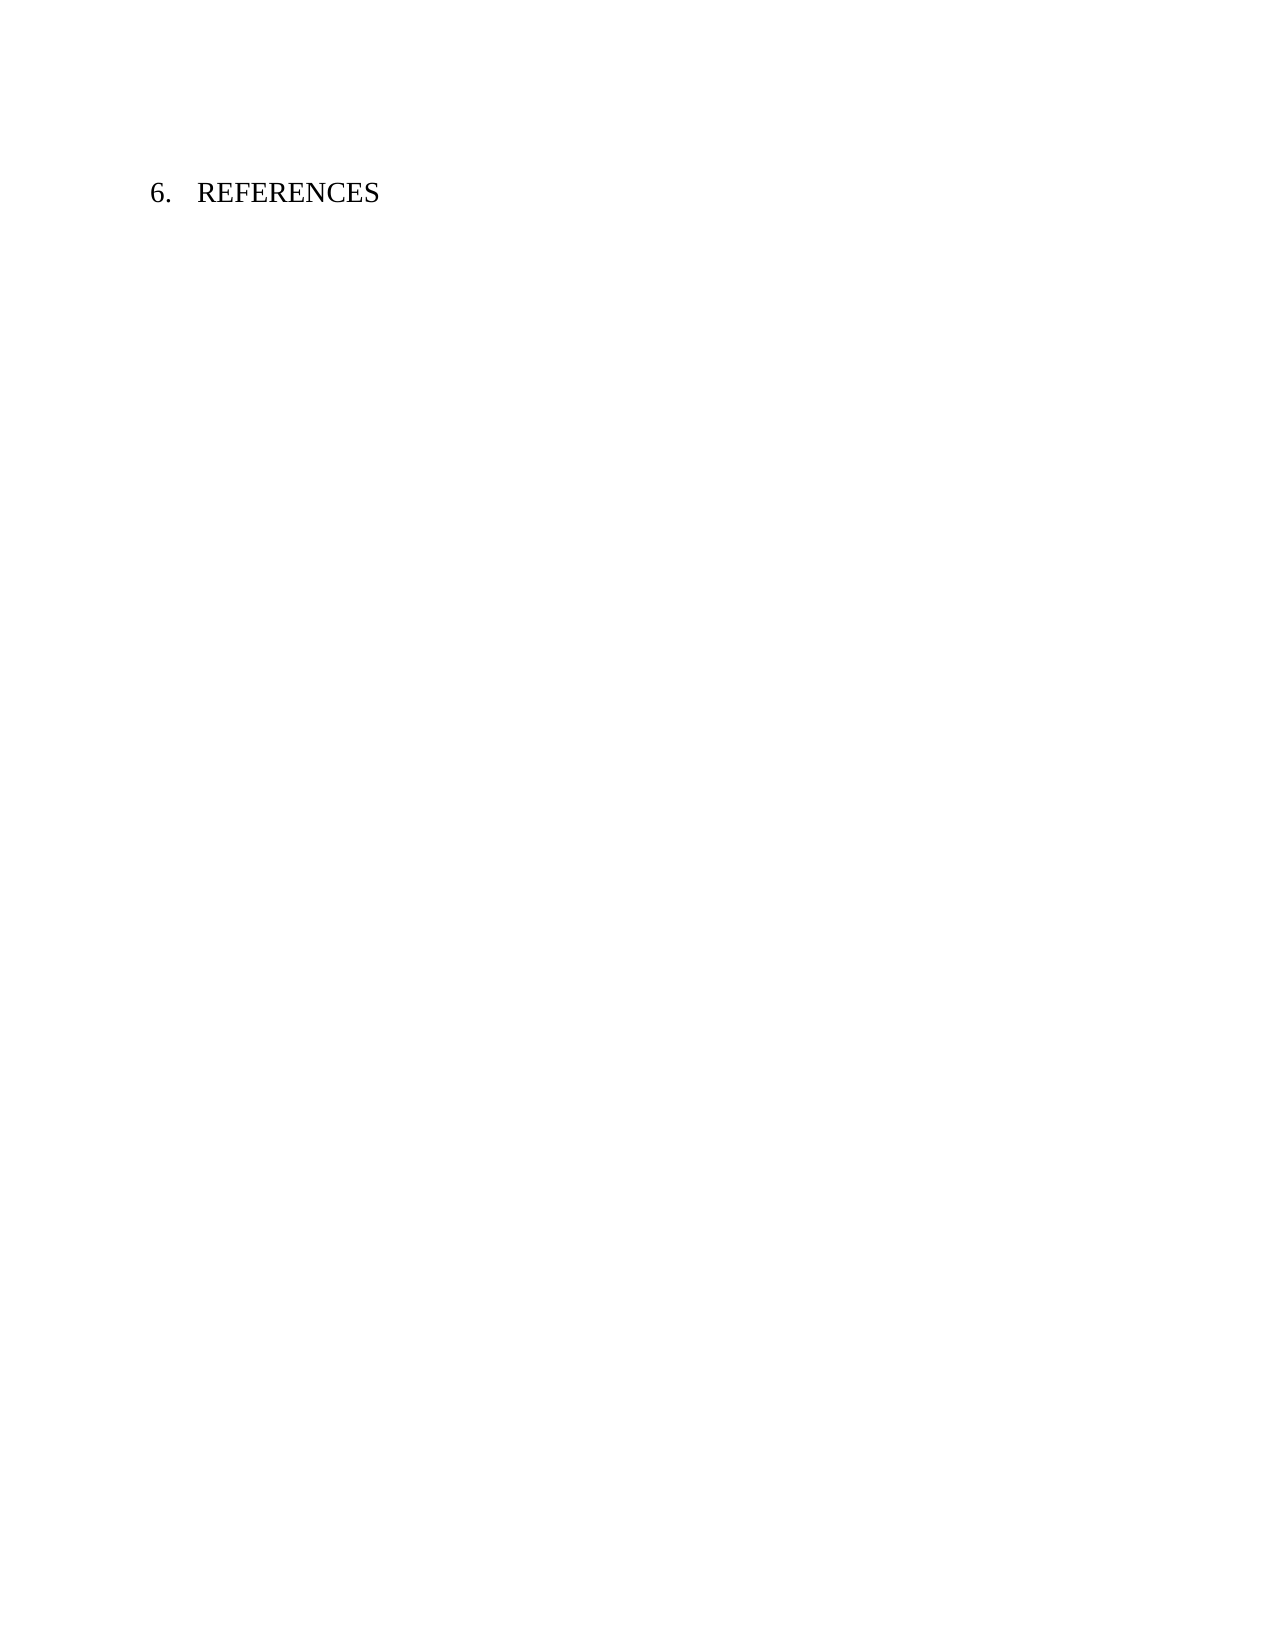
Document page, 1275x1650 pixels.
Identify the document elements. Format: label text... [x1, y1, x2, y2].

subtitle REFERENCES [150, 175, 1125, 208]
